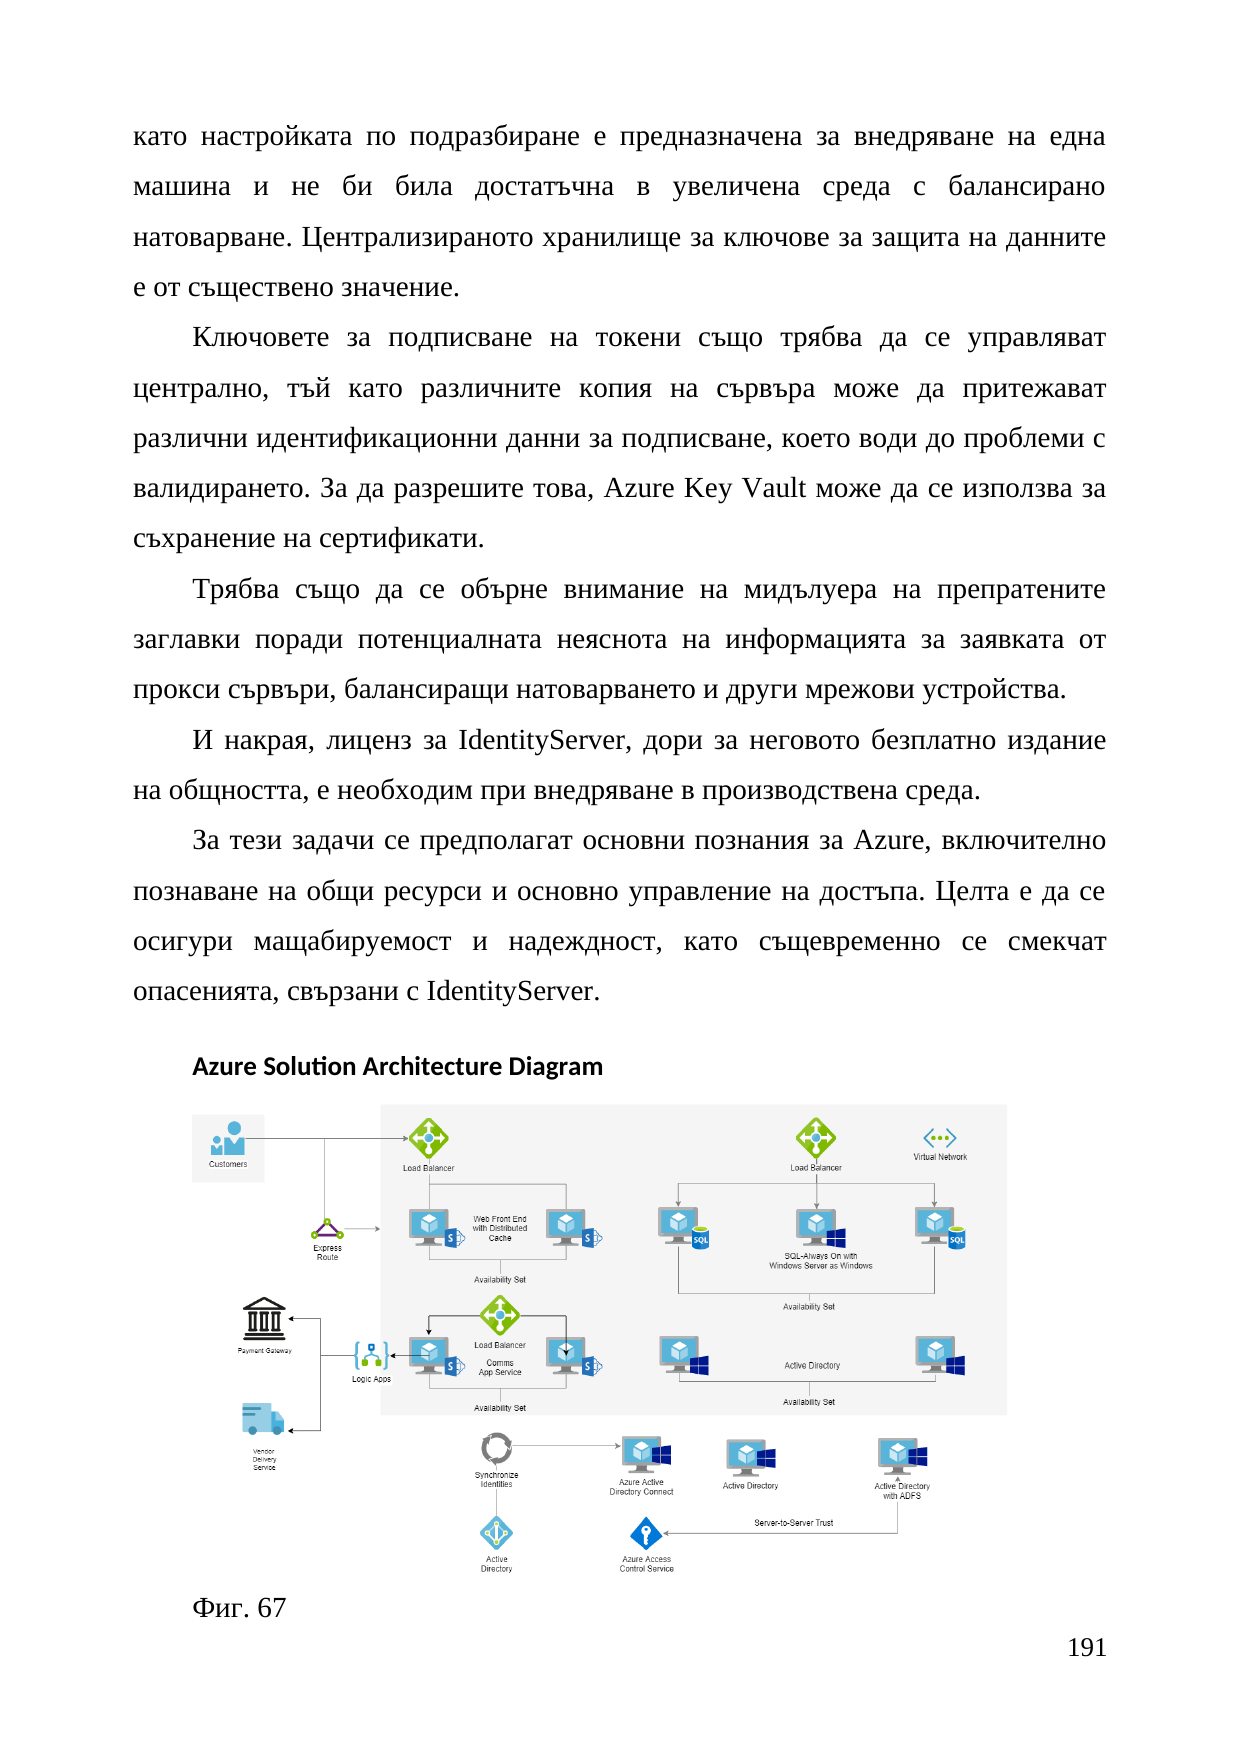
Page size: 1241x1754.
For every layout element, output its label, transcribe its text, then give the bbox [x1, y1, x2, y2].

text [133, 118, 1107, 303]
text Ключовете за подписване на токени също трябва да се управляват централно, тъй като различните копия на сървъра може да притежават различни идентификационни данни за подписване, което води до проблеми с валидирането. За да разрешите това, Azure Key Vault може да се използва за съхранение на сертификати. [133, 319, 1107, 554]
text За тези задачи се предполагат основни познания за Azure, включително познаване на общи ресурси и основно управление на достъпа. Целта е да се осигури мащабируемост и надеждност, като същевременно се смекчат опасенията, свързани с IdentityServer. [133, 822, 1107, 1007]
subtitle Azure Solution Architecture Diagram [133, 1049, 1107, 1082]
picture [192, 1104, 1008, 1574]
text Трябва също да се обърне внимание на мидълуера на препратените заглавки поради потенциалната неяснота на информацията за заявката от прокси сървъри, балансиращи натоварването и други мрежови устройства. [133, 571, 1107, 705]
text И накрая, лиценз за IdentityServer, дори за неговото безплатно издание на общността, е необходим при внедряване в производствена среда. [133, 722, 1107, 806]
text Фиг. 67 [133, 1590, 1107, 1624]
